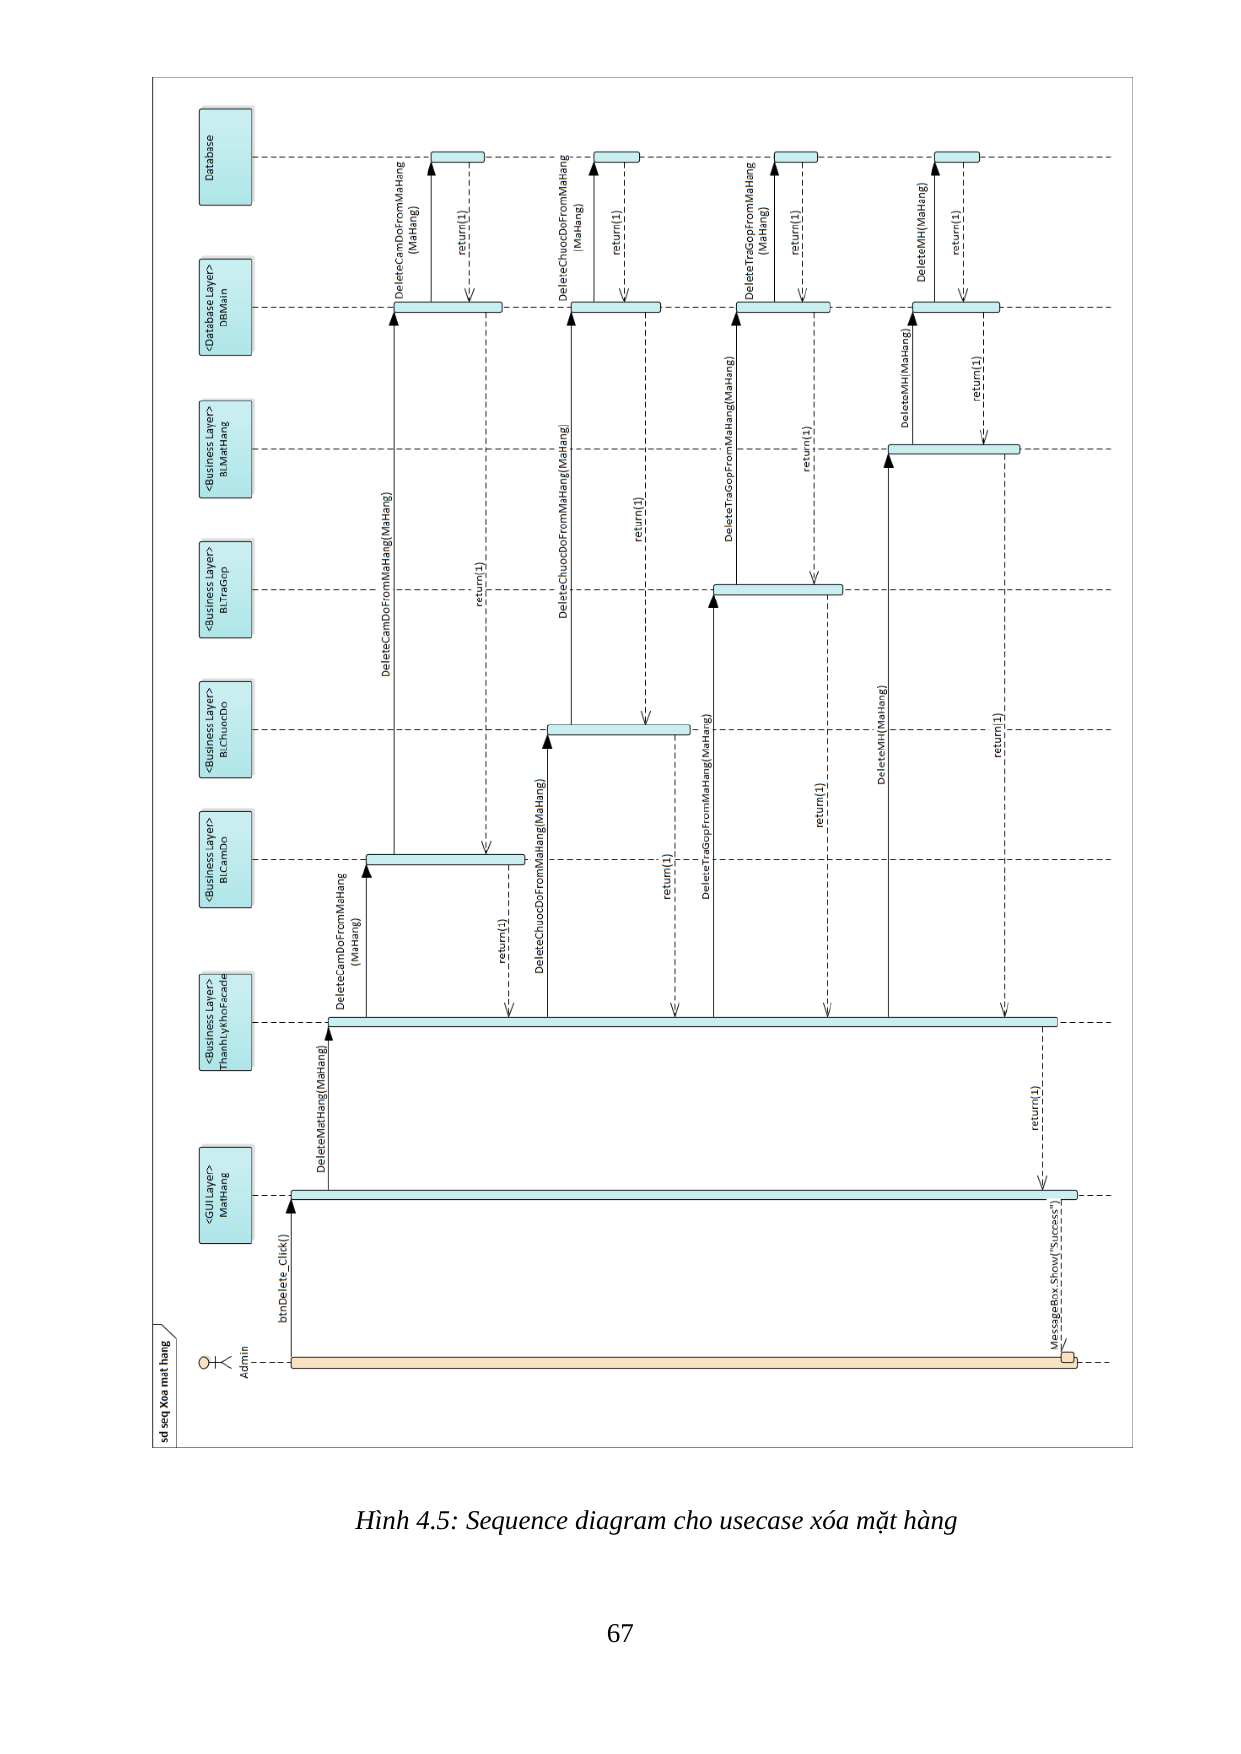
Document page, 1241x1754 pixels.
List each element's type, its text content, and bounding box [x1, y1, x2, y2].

picture [153, 78, 1132, 1448]
subtitle Hình 4.5: Sequence diagram cho usecase xóa mặt hàng [150, 1504, 1090, 1535]
